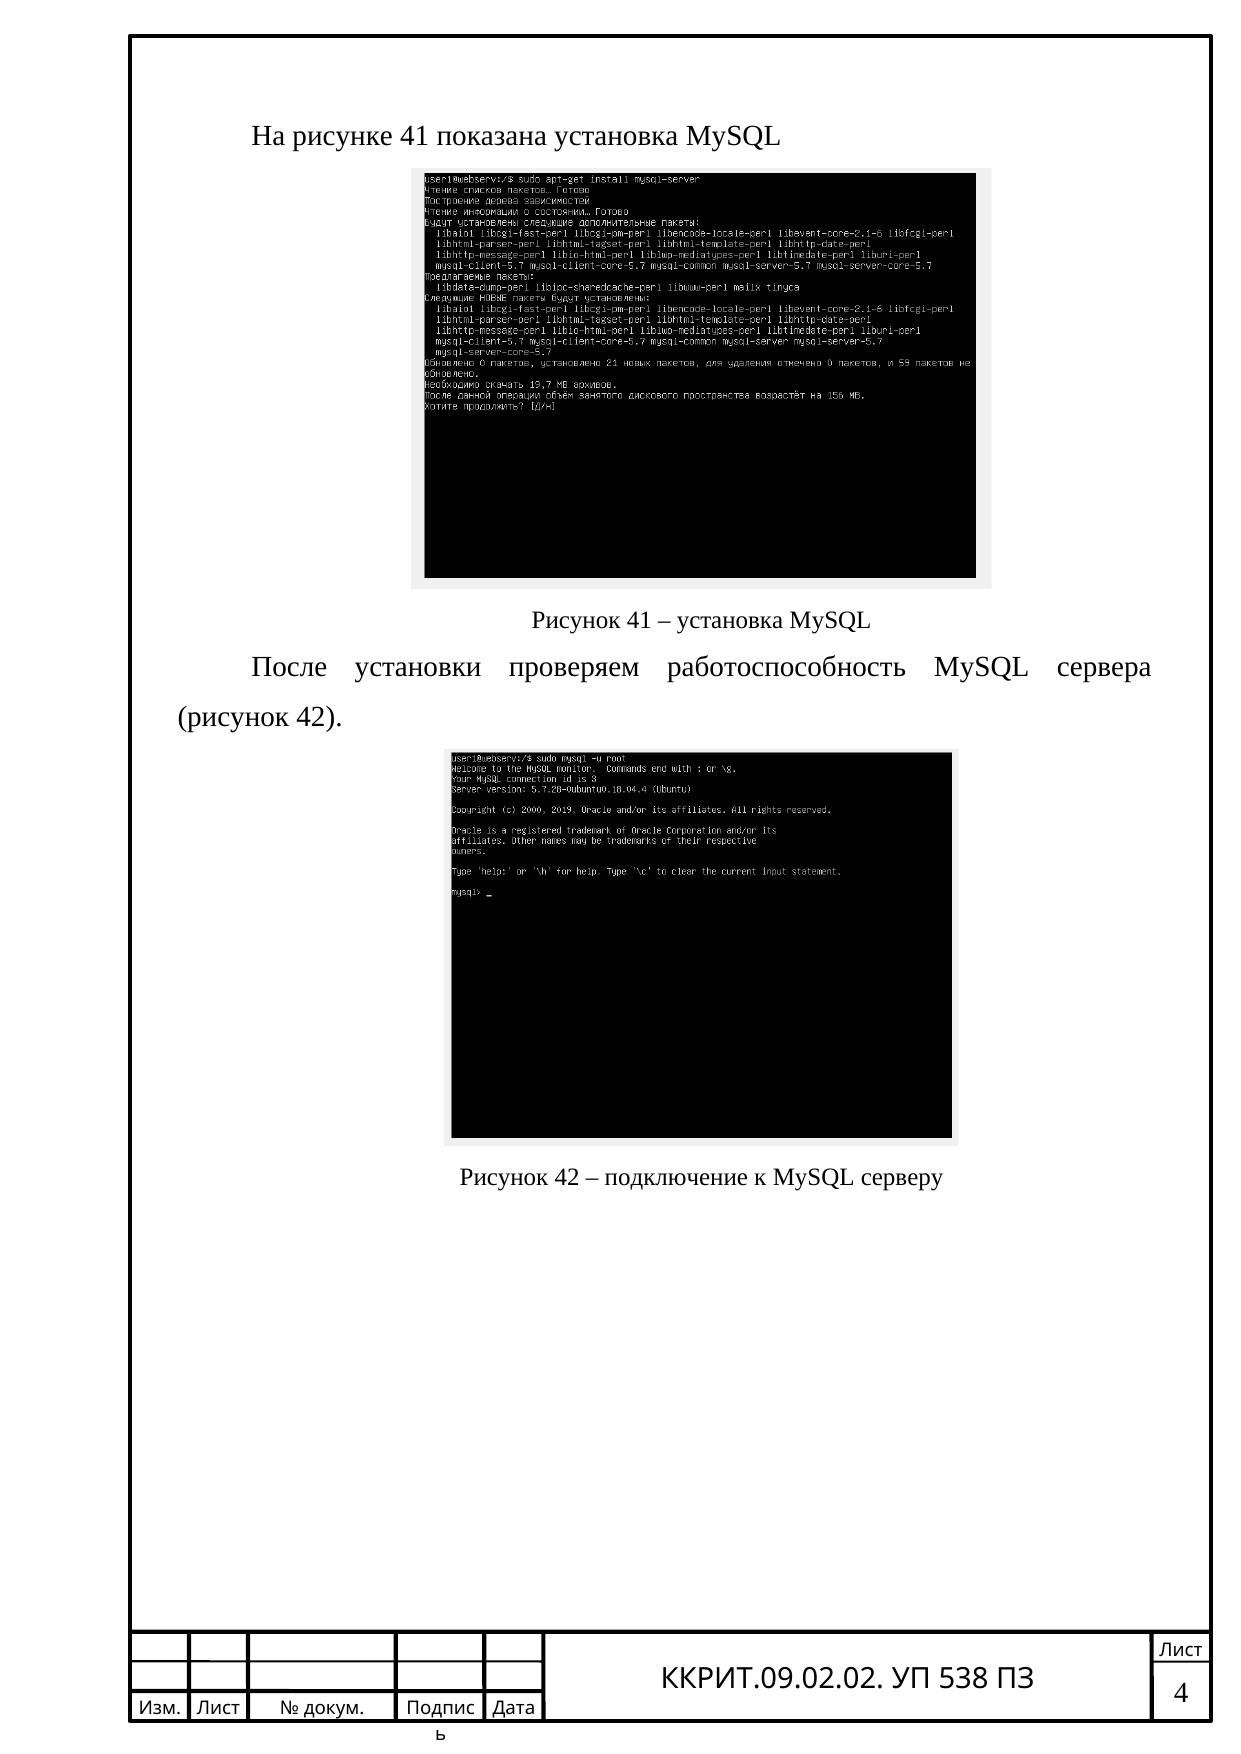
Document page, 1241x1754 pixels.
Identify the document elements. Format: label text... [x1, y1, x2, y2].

text Рисунок 42 – подключение к MySQL серверу [177, 1162, 1152, 1191]
text После установки проверяем работоспособность MySQL сервера (рисунок 42). [177, 649, 1152, 733]
text Рисунок 41 – установка MySQL [177, 606, 1152, 634]
picture [443, 749, 959, 1146]
text На рисунке 41 показана установка MySQL [177, 118, 1152, 152]
picture [410, 168, 992, 589]
